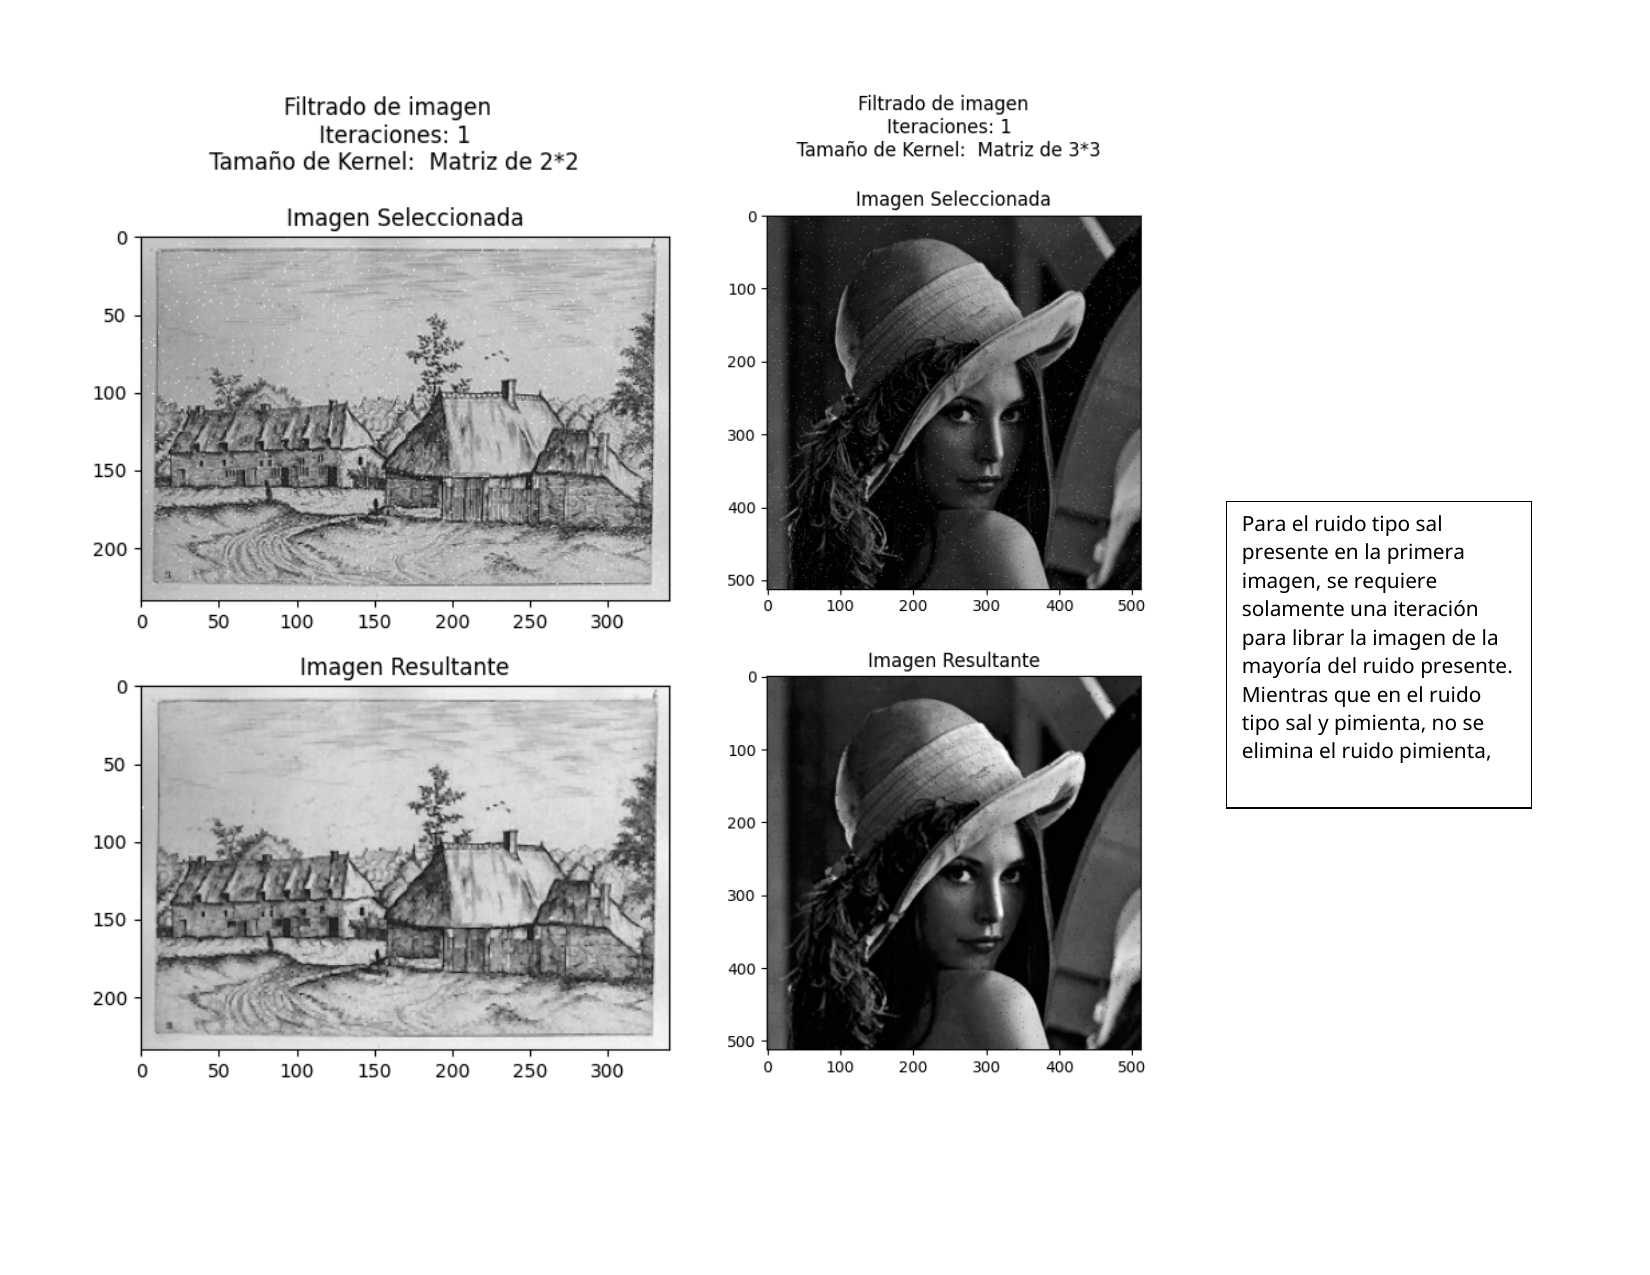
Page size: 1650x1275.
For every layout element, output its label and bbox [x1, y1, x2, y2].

picture [75, 75, 1188, 1135]
